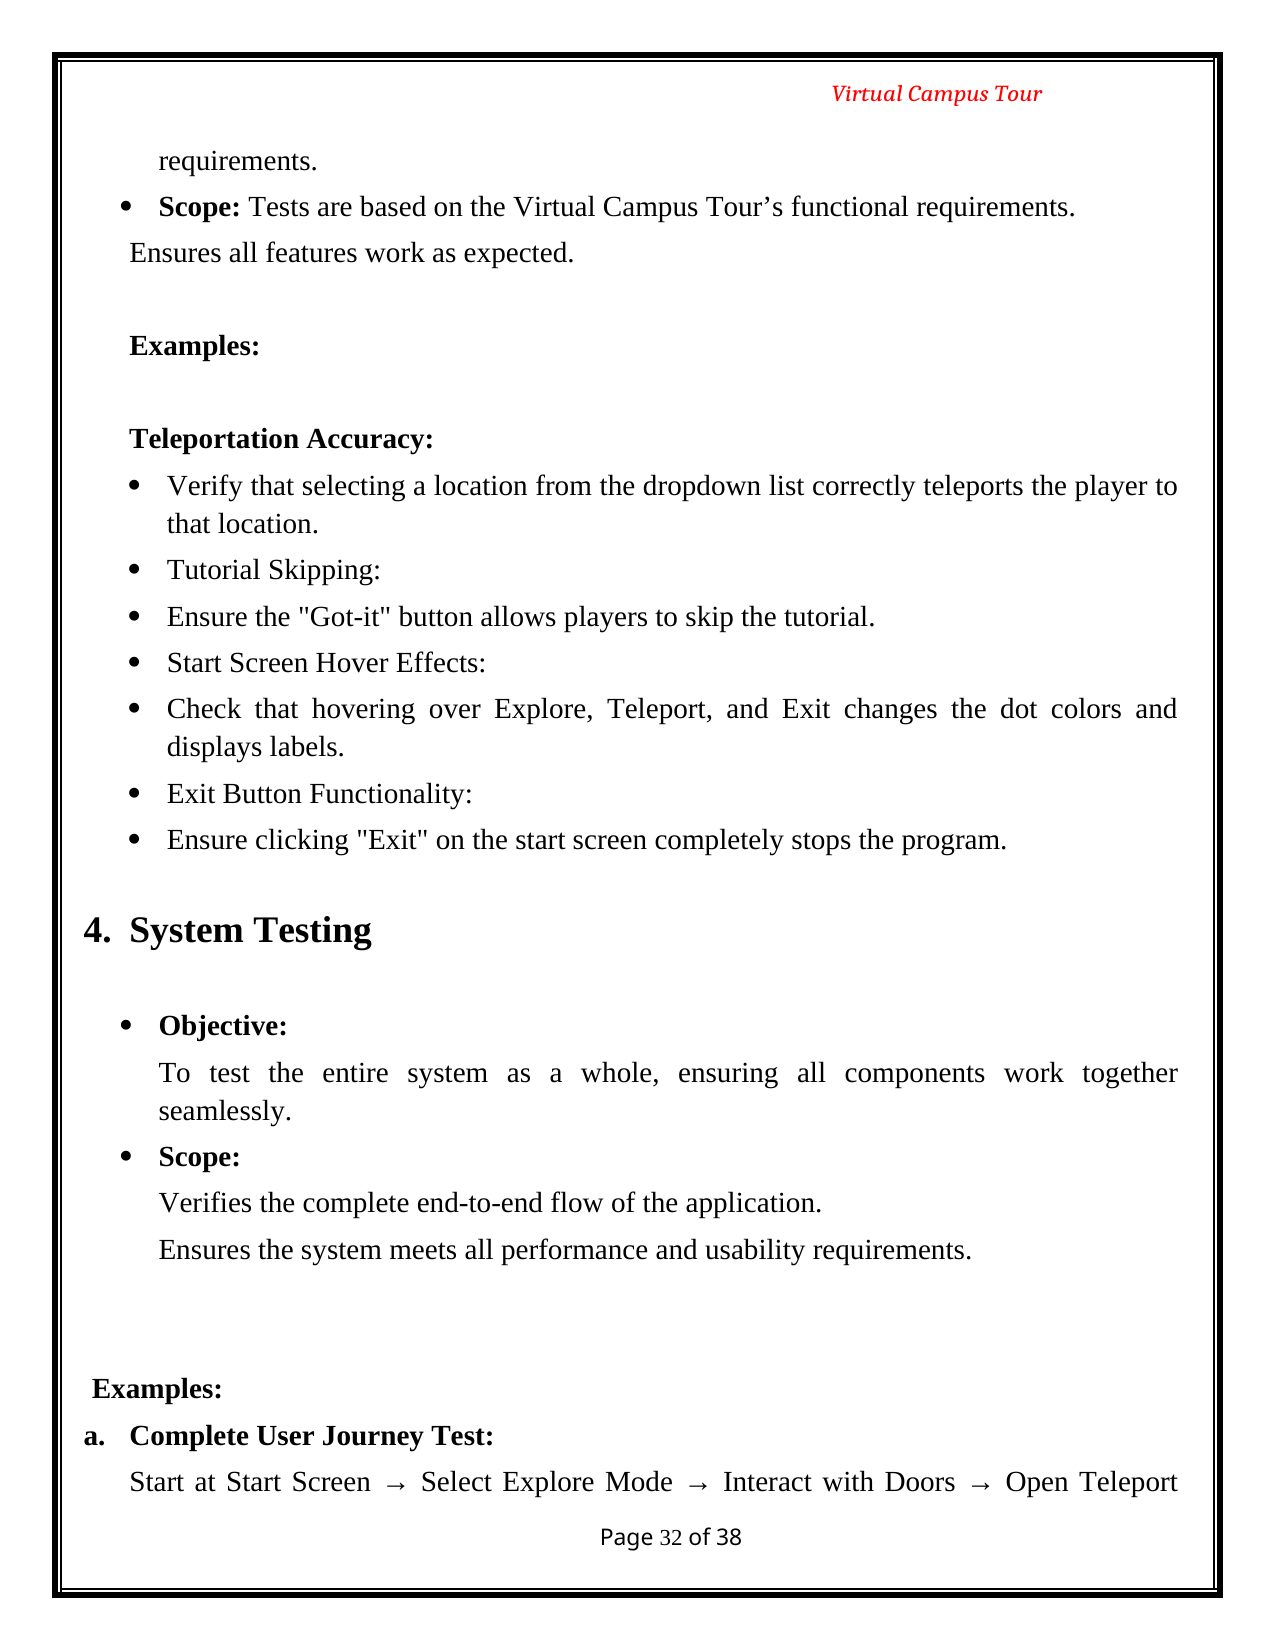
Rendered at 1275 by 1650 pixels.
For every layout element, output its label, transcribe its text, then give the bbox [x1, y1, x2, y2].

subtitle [121, 139, 1179, 177]
subtitle Start Screen Hover Effects: [129, 642, 1179, 680]
subtitle Ensures the system meets all performance and usability requirements. [158, 1229, 1179, 1267]
subtitle Scope: Tests are based on the Virtual Campus Tour’s functional requirements. [121, 186, 1179, 224]
subtitle Exit Button Functionality: [129, 773, 1179, 811]
subtitle To test the entire system as a whole, ensuring all components work together seamlessly. [158, 1052, 1179, 1127]
subtitle Objective: [121, 1005, 1179, 1043]
subtitle Verify that selecting a location from the dropdown list correctly teleports the player to that location. [129, 465, 1179, 541]
subtitle Examples: [83, 325, 1179, 363]
subtitle Scope: [121, 1136, 1179, 1174]
subtitle Check that hovering over Explore, Teleport, and Exit changes the dot colors and displays labels. [129, 688, 1179, 764]
subtitle Teleportation Accuracy: [129, 418, 1179, 456]
subtitle Complete User Journey Test: [83, 1415, 1179, 1453]
subtitle Tutorial Skipping: [129, 549, 1179, 587]
subtitle Examples: [92, 1368, 1179, 1406]
subtitle Verifies the complete end-to-end flow of the application. [158, 1182, 1179, 1220]
subtitle Ensure the "Got-it" button allows players to skip the tutorial. [129, 596, 1179, 633]
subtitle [129, 1461, 1179, 1499]
subtitle System Testing [83, 912, 1179, 950]
subtitle Ensure clicking "Exit" on the start screen completely stops the program. [129, 819, 1179, 857]
subtitle Ensures all features work as expected. [129, 232, 1179, 270]
